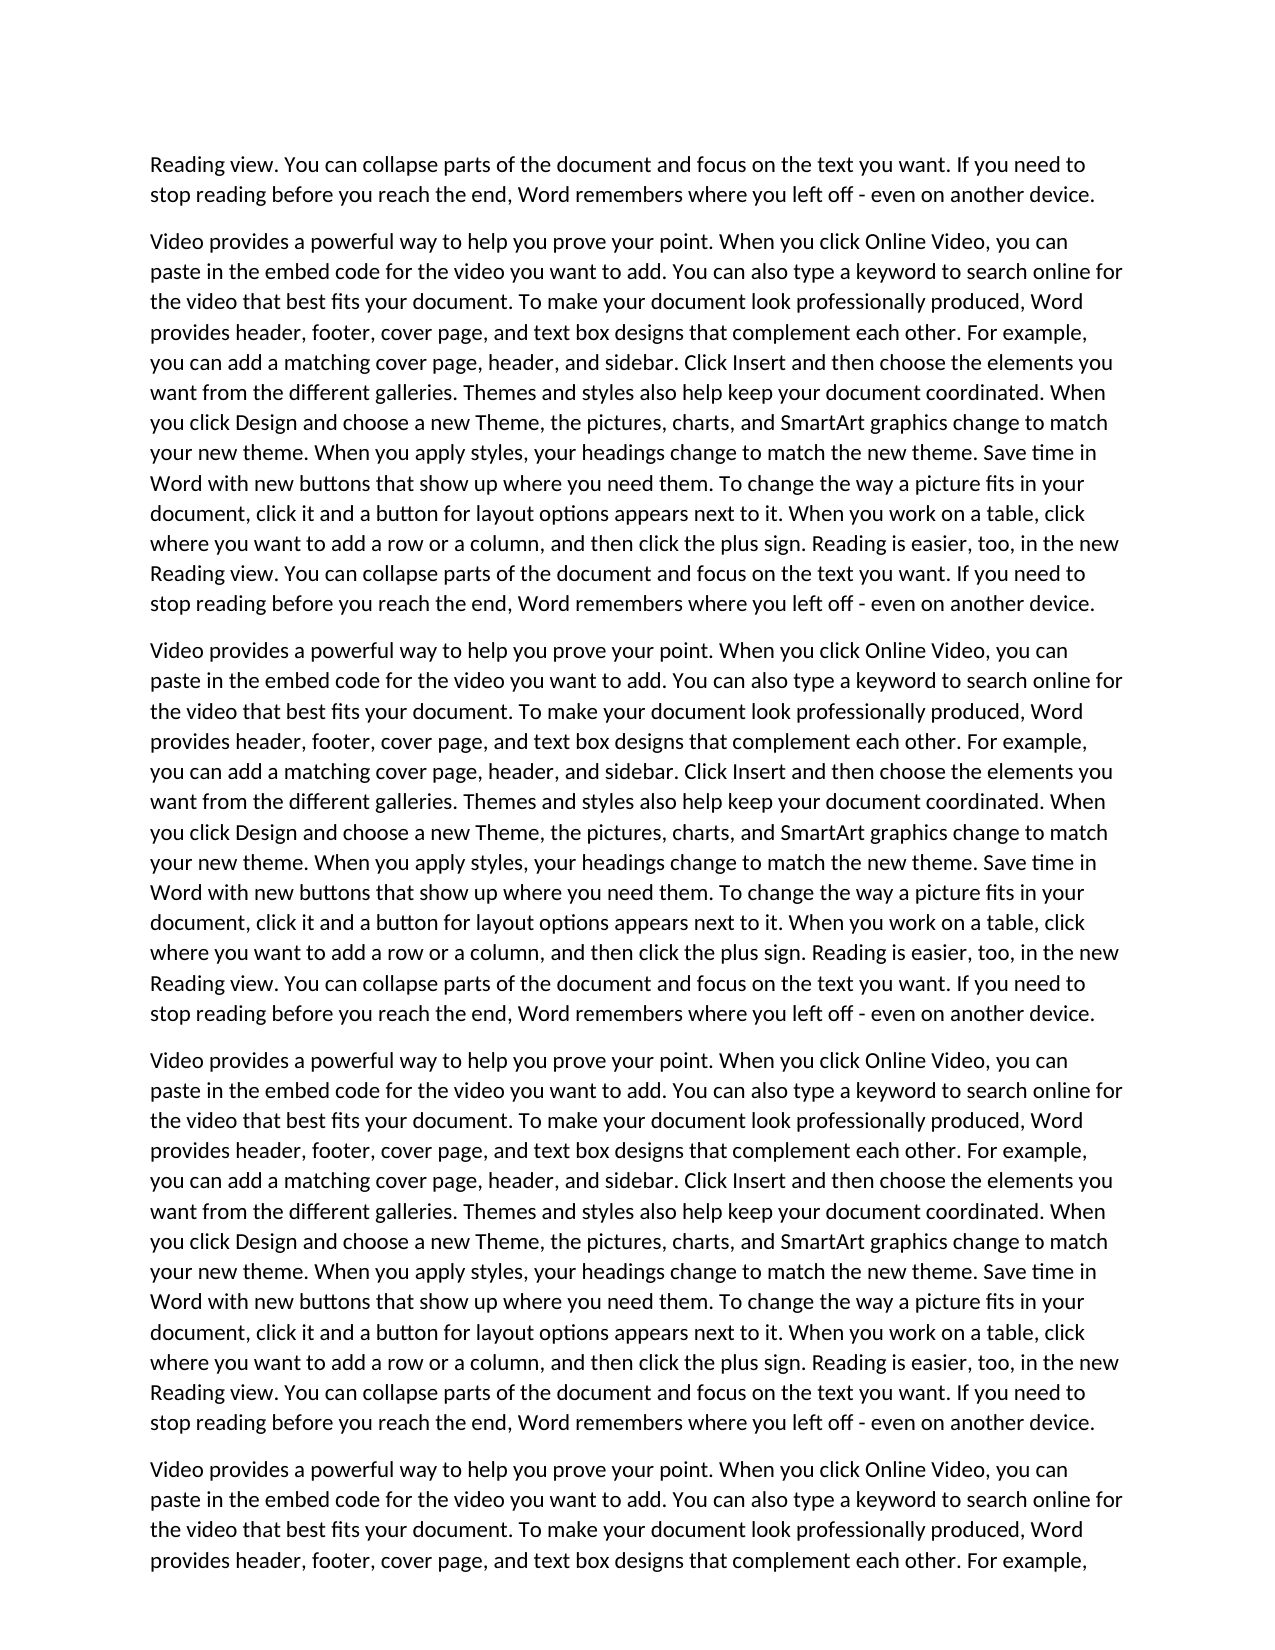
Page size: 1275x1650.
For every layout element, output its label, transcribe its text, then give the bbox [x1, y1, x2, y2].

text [150, 150, 1125, 208]
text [150, 1455, 1125, 1574]
